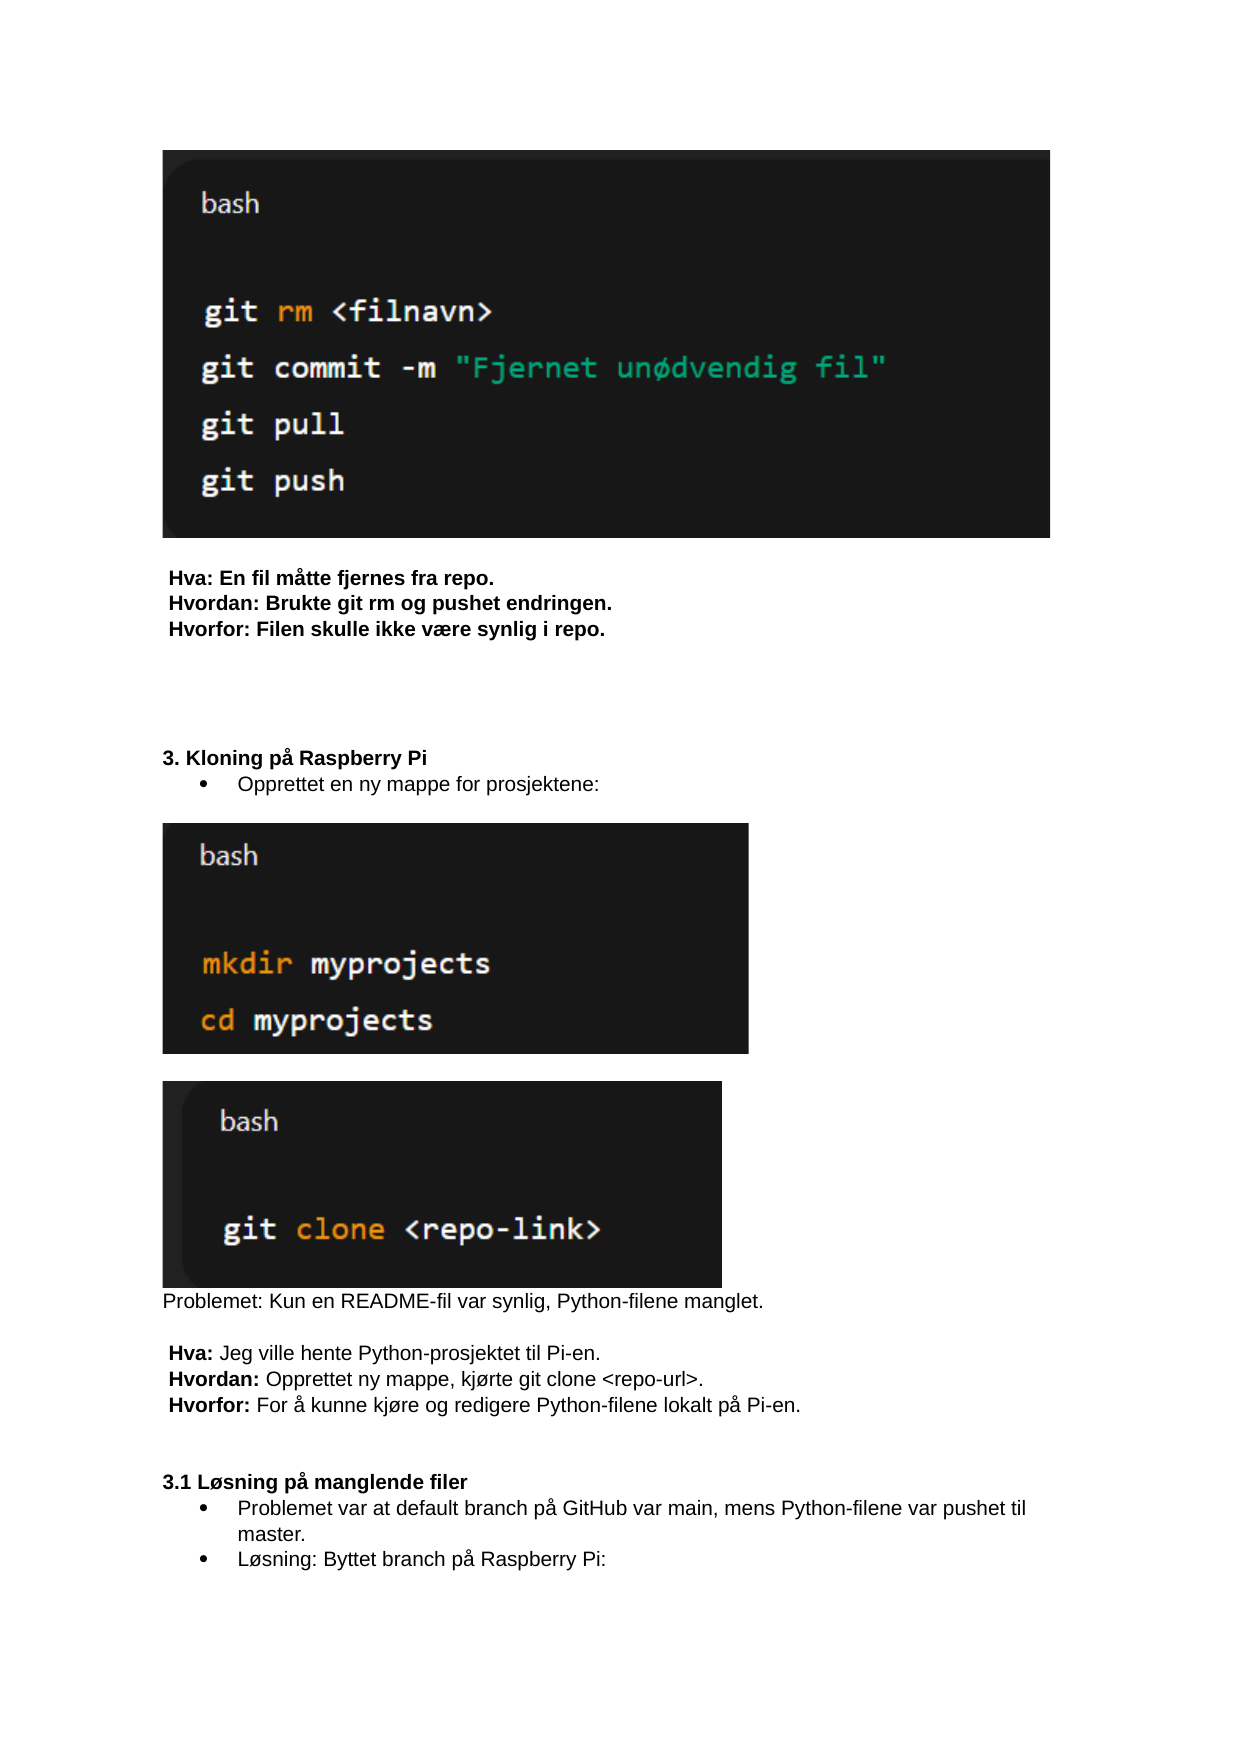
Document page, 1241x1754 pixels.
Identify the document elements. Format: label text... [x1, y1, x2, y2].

text Hvorfor: For å kunne kjøre og redigere Python-filene lokalt på Pi-en. [162, 1393, 1062, 1417]
text Hva: Jeg ville hente Python-prosjektet til Pi-en. [162, 1341, 1062, 1365]
text Hvordan: Opprettet ny mappe, kjørte git clone <repo-url>. [162, 1367, 1062, 1391]
text 3. Kloning på Raspberry Pi [162, 746, 1062, 770]
text 3.1 Løsning på manglende filer [162, 1470, 1062, 1494]
text Hvordan: Brukte git rm og pushet endringen. [162, 591, 1062, 615]
list Problemet var at default branch på GitHub var main, mens Python-filene var pushet til master. [200, 1496, 1062, 1545]
list Opprettet en ny mappe for prosjektene: [200, 772, 1062, 796]
text Hvorfor: Filen skulle ikke være synlig i repo. [162, 617, 1062, 641]
picture [162, 1081, 722, 1288]
text Problemet: Kun en README-fil var synlig, Python-filene manglet. [162, 1289, 1062, 1313]
list Løsning: Byttet branch på Raspberry Pi: [200, 1547, 1062, 1571]
text Hva: En fil måtte fjernes fra repo. [162, 565, 1062, 589]
picture [162, 150, 1050, 538]
picture [162, 823, 749, 1054]
